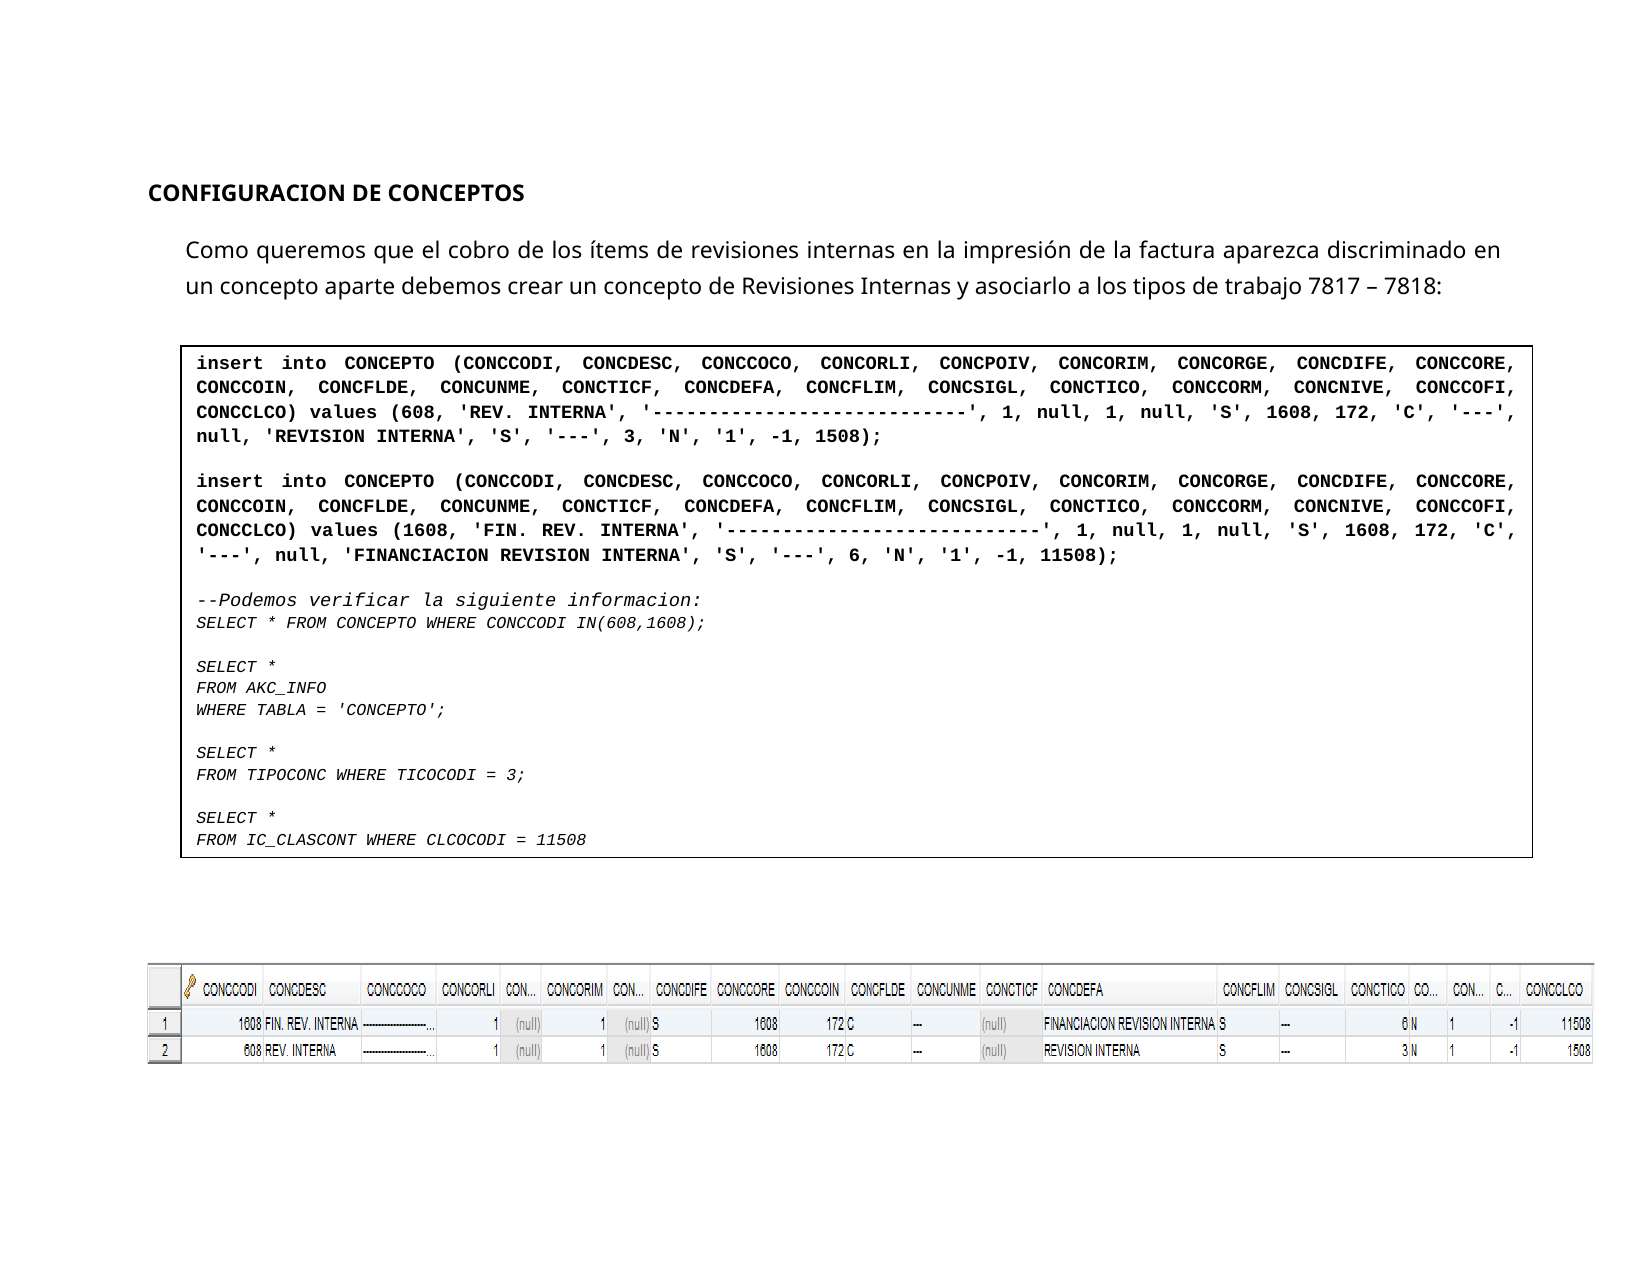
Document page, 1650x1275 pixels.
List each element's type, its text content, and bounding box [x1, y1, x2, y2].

text CONFIGURACION DE CONCEPTOS [148, 177, 1502, 208]
picture [147, 962, 1595, 1064]
list Como queremos que el cobro de los ítems de revisiones internas en la impresión de la factura aparezca discriminado en un concepto aparte debemos crear un concepto de Revisiones Internas y asociarlo a los tipos de trabajo 7817 – 7818: [185, 234, 1502, 301]
